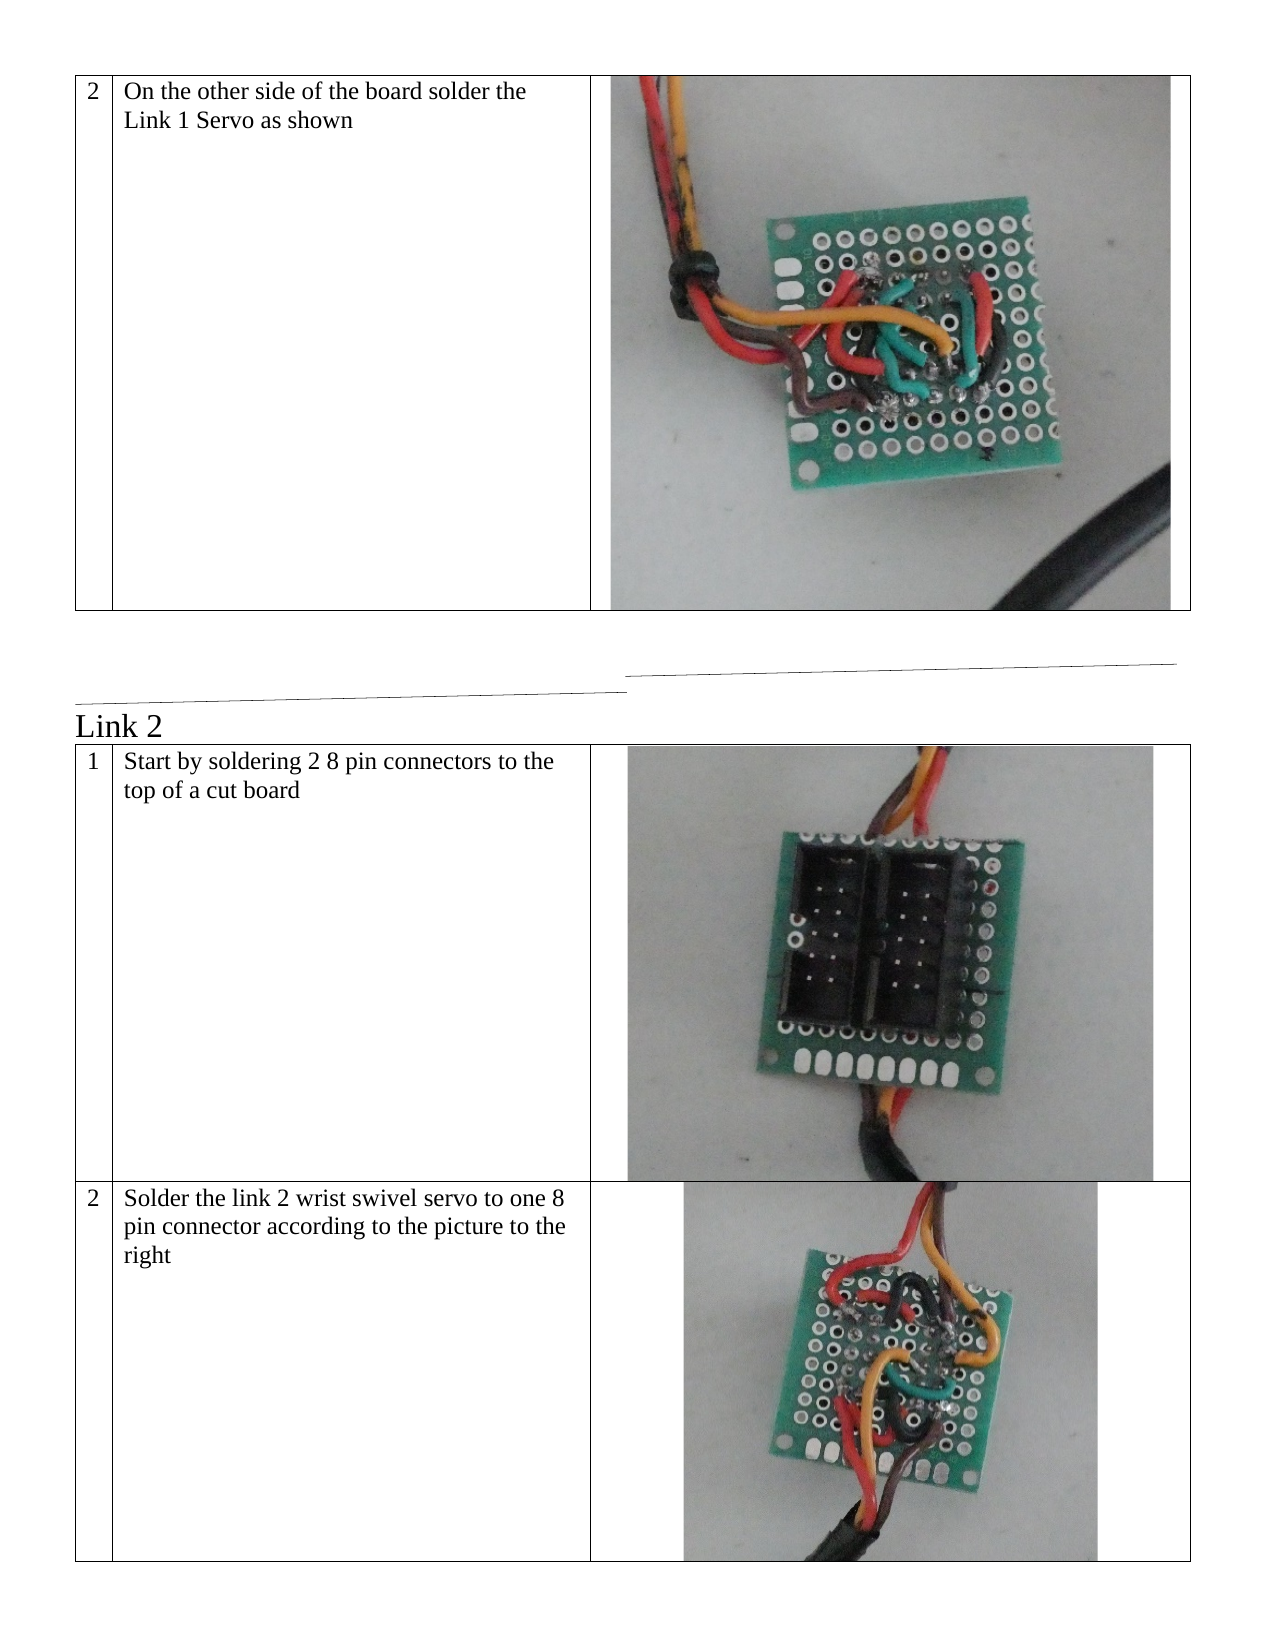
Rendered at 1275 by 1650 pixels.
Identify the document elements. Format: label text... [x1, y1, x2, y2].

table_cell [1098, 1182, 1190, 1561]
table_header 1 [76, 745, 112, 1181]
table_cell On the other side of the board solder the Link 1 Servo as shown [113, 76, 590, 609]
picture [610, 76, 1171, 610]
table_header [591, 745, 1190, 1181]
text Link 2 [75, 650, 1200, 744]
table_header Start by soldering 2 8 pin connectors to the top of a cut board [113, 745, 590, 1181]
table_cell [591, 1182, 683, 1561]
table_cell [1171, 76, 1190, 609]
picture [627, 746, 1154, 1181]
picture [683, 1182, 1098, 1561]
table_cell [591, 76, 610, 609]
table_cell 2 [76, 1182, 112, 1561]
table_cell Solder the link 2 wrist swivel servo to one 8 pin connector according to the picture to the right [113, 1182, 590, 1561]
table_cell 2 [76, 76, 112, 609]
